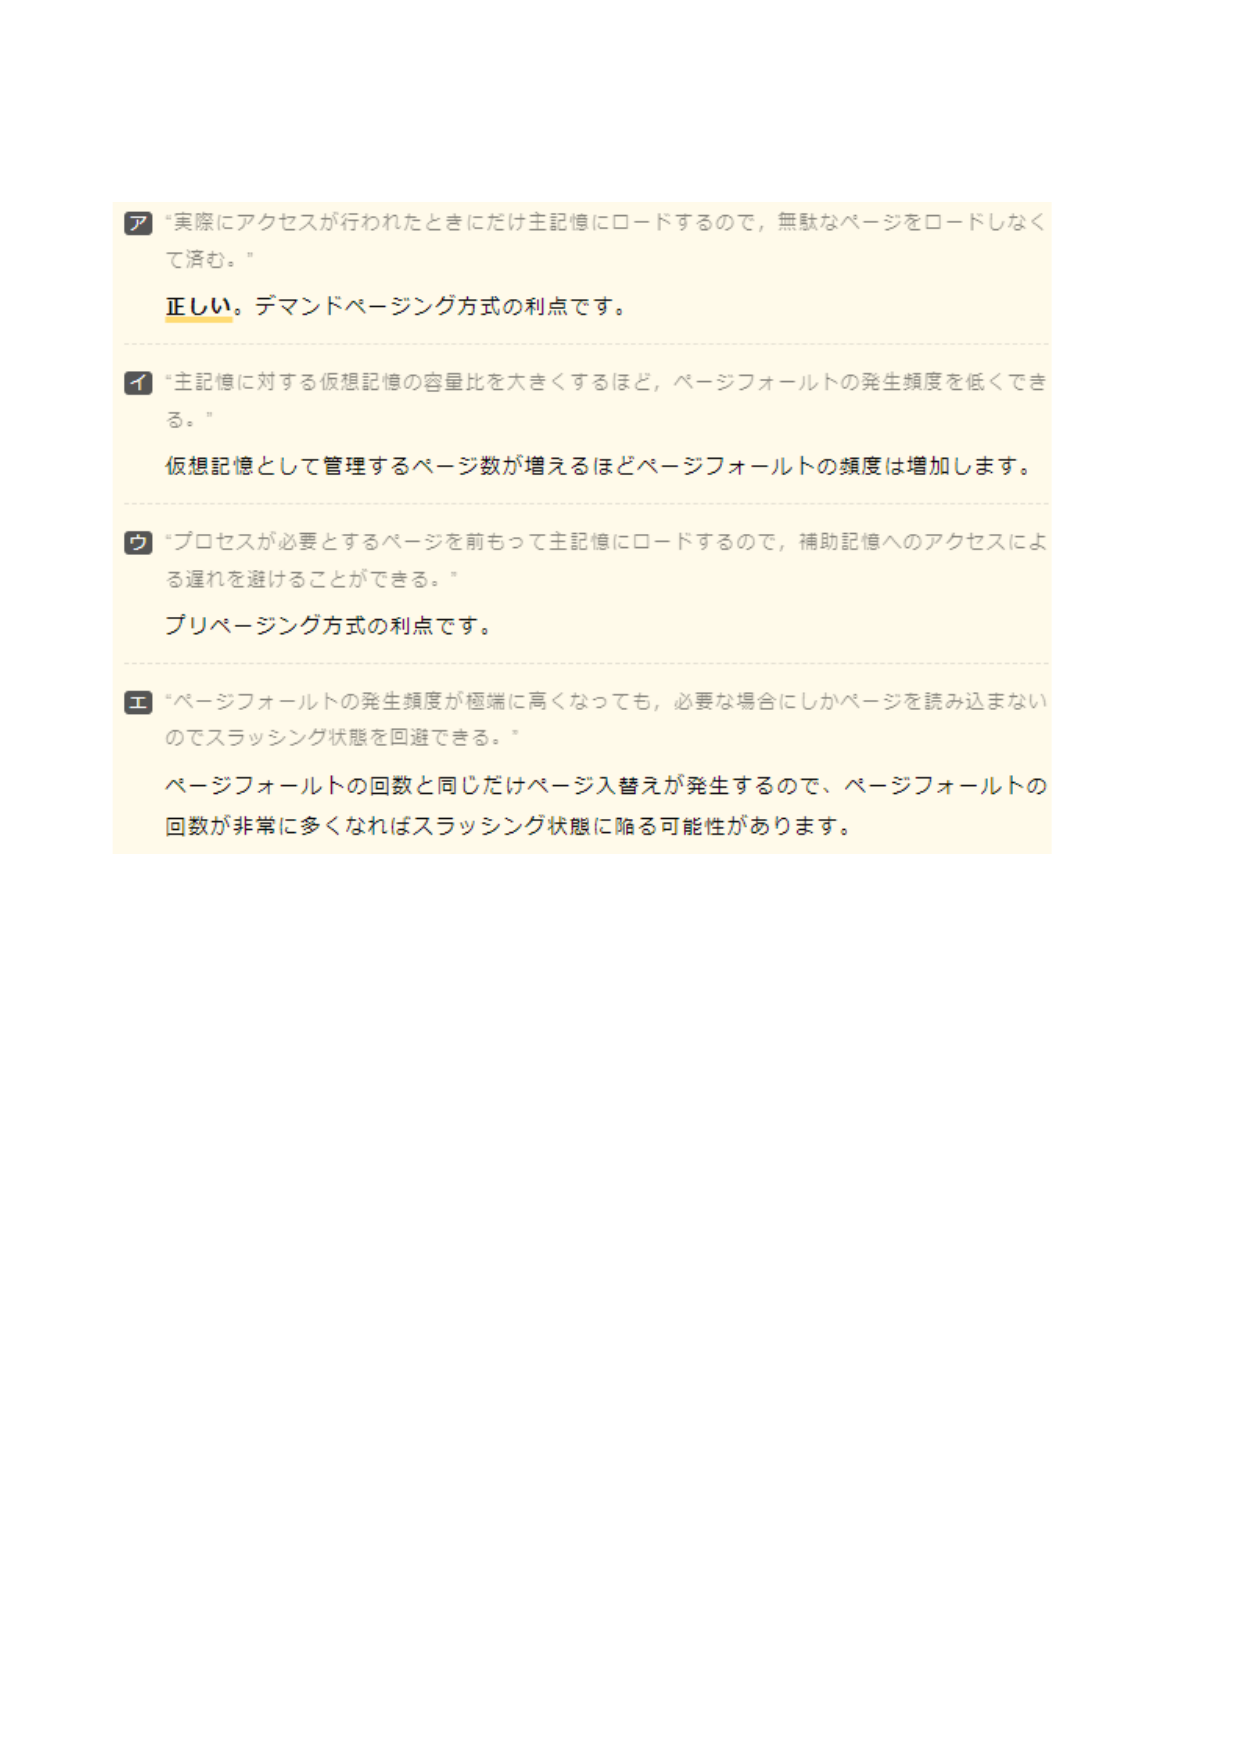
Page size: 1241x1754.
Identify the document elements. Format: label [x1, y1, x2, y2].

picture [112, 202, 1052, 854]
